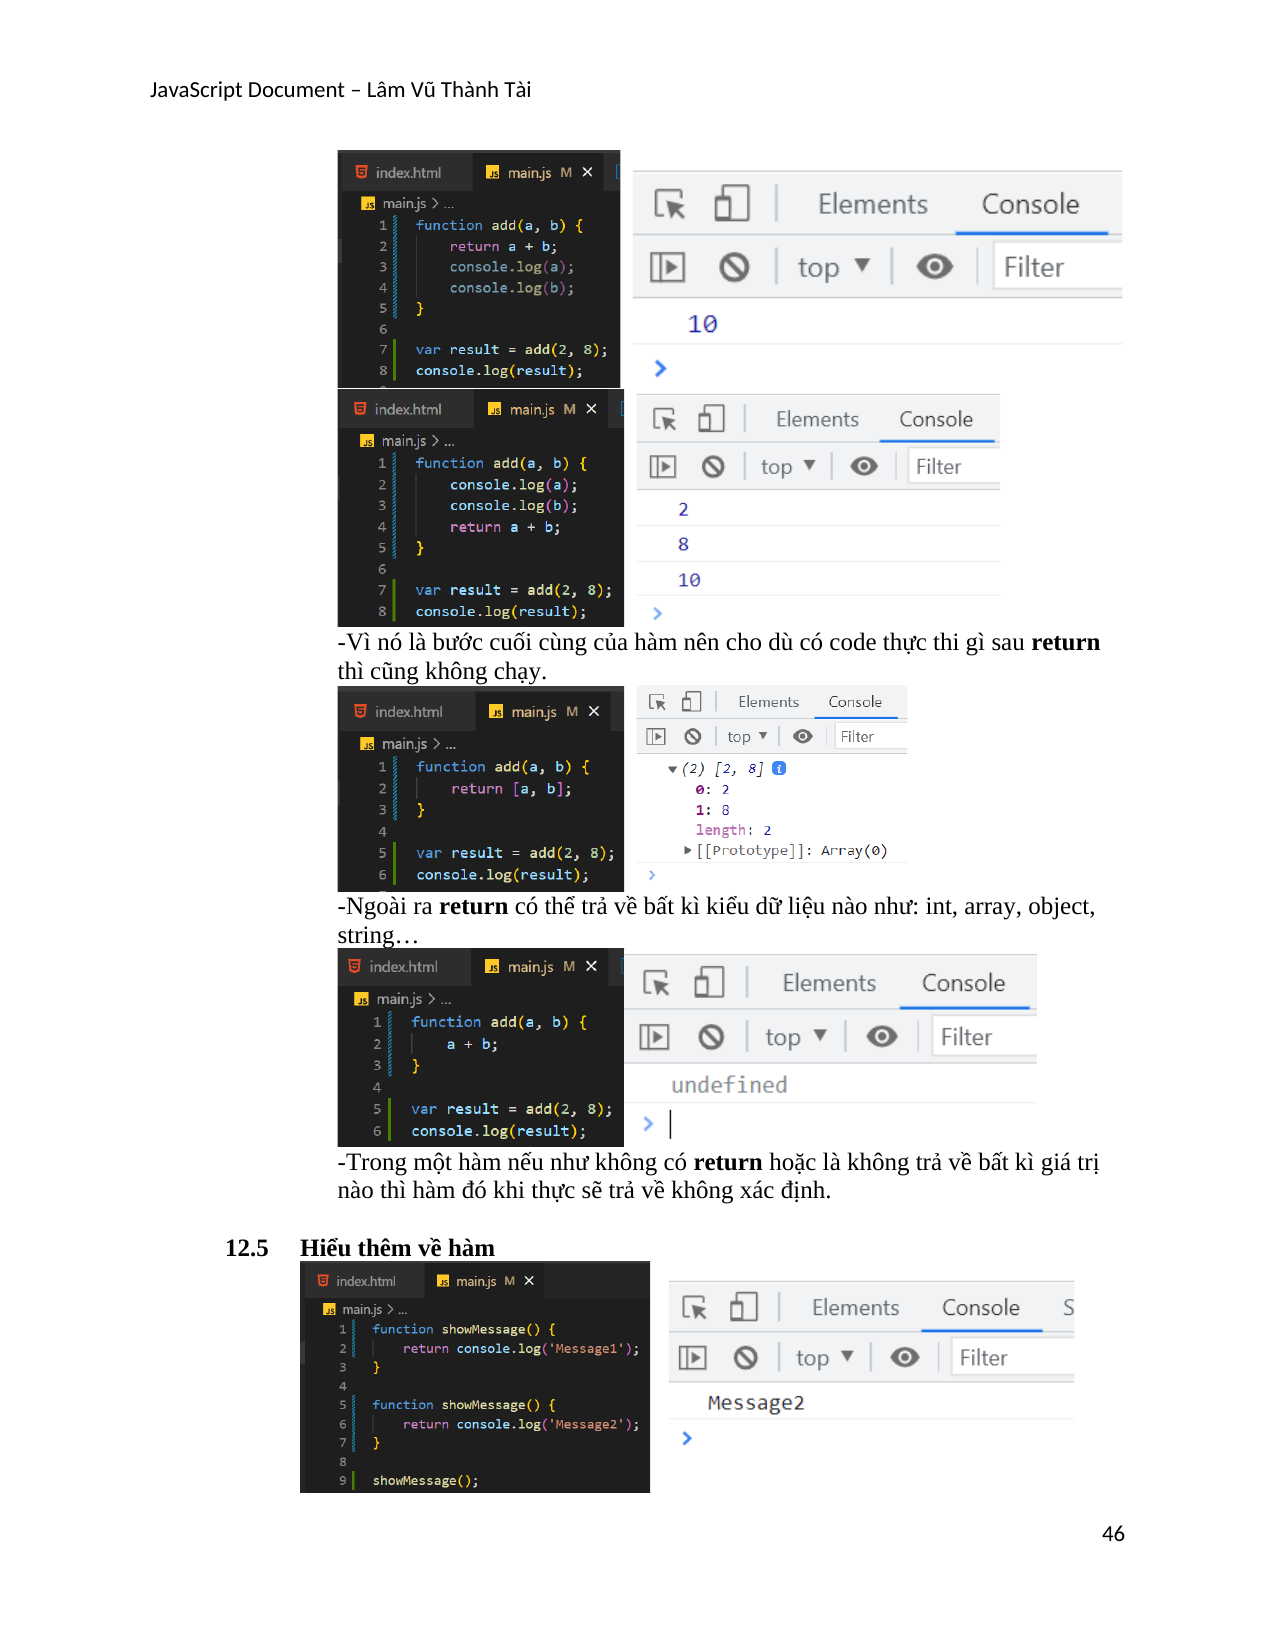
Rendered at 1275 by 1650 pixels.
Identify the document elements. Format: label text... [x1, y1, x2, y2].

list -Vì nó là bước cuối cùng của hàm nên cho dù có code thực thi gì sau return thì cũng không chạy. [337, 627, 1125, 684]
picture [668, 1277, 1075, 1493]
picture [300, 1261, 650, 1493]
picture [337, 686, 625, 892]
picture [337, 389, 625, 627]
list Hiểu thêm về hàm [225, 1233, 1125, 1262]
picture [636, 684, 908, 892]
list -Ngoài ra return có thể trả về bất kì kiểu dữ liệu nào như: int, array, object, string… [337, 891, 1125, 949]
list -Trong một hàm nếu như không có return hoặc là không trả về bất kì giá trị nào thì hàm đó khi thực sẽ trả về không xác định. [337, 1147, 1125, 1204]
picture [632, 163, 1123, 627]
picture [337, 150, 621, 388]
picture [337, 948, 1037, 1147]
